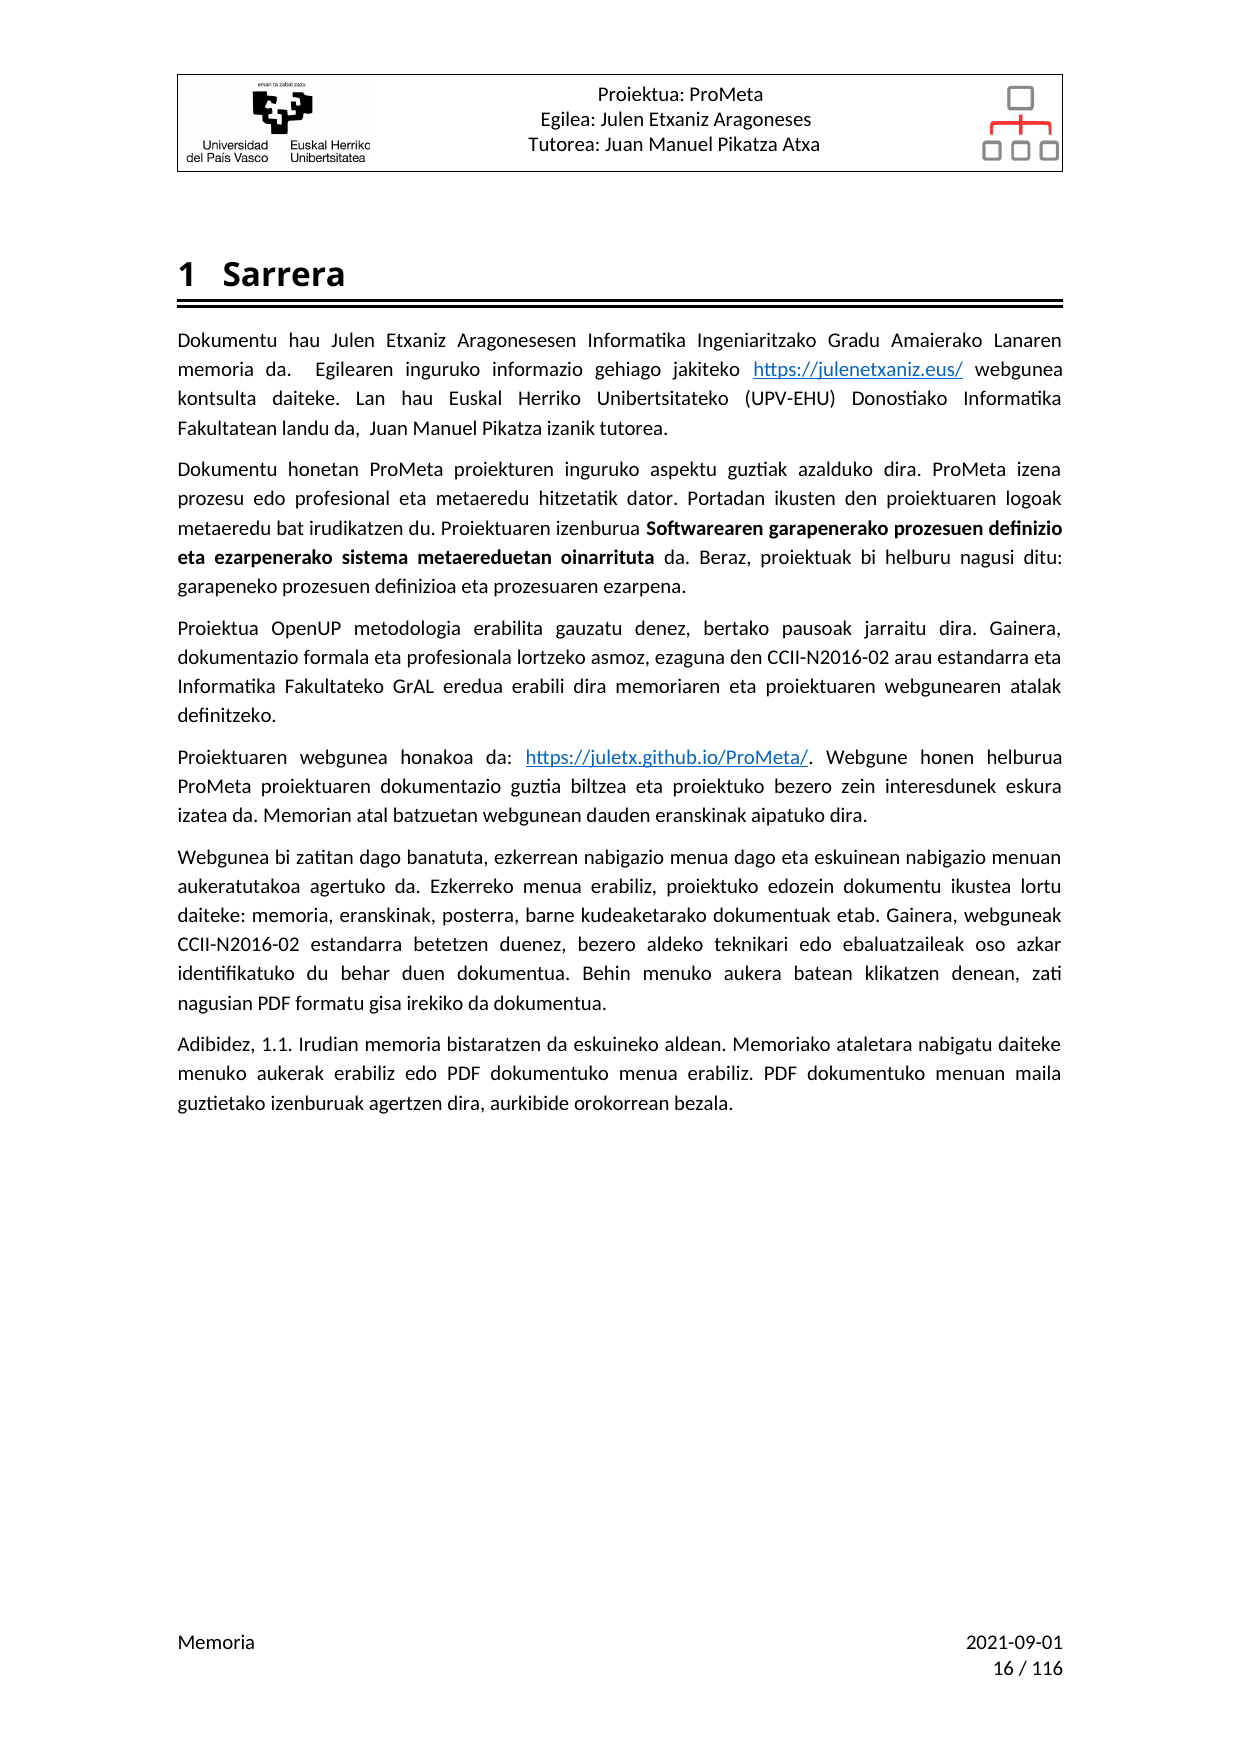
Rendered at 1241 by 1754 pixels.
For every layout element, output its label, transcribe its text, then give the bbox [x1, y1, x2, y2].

text Proiektua OpenUP metodologia erabilita gauzatu denez, bertako pausoak jarraitu dira. Gainera, dokumentazio formala eta profesionala lortzeko asmoz, ezaguna den CCII-N2016-02 arau estandarra eta Informatika Fakultateko GrAL eredua erabili dira memoriaren eta proiektuaren webgunearen atalak definitzeko. [177, 615, 1063, 728]
picture [978, 80, 1060, 162]
picture [182, 81, 370, 162]
text Webgunea bi zatitan dago banatuta, ezkerrean nabigazio menua dago eta eskuinean nabigazio menuan aukeratutakoa agertuko da. Ezkerreko menua erabiliz, proiektuko edozein dokumentu ikustea lortu daiteke: memoria, eranskinak, posterra, barne kudeaketarako dokumentuak etab. Gainera, webguneak CCII-N2016-02 estandarra betetzen duenez, bezero aldeko teknikari edo ebaluatzaileak oso azkar identifikatuko du behar duen dokumentua. Behin menuko aukera batean klikatzen denean, zati nagusian PDF formatu gisa irekiko da dokumentua. [177, 844, 1063, 1015]
text Adibidez, 1.1. Irudian memoria bistaratzen da eskuineko aldean. Memoriako ataletara nabigatu daiteke menuko aukerak erabiliz edo PDF dokumentuko menua erabiliz. PDF dokumentuko menuan maila guztietako izenburuak agertzen dira, aurkibide orokorrean bezala. [177, 1031, 1063, 1115]
text Dokumentu hau Julen Etxaniz Aragonesesen Informatika Ingeniaritzako Gradu Amaierako Lanaren memoria da. Egilearen inguruko informazio gehiago jakiteko https://julenetxaniz.eus/ webgunea kontsulta daiteke. Lan hau Euskal Herriko Unibertsitateko (UPV-EHU) Donostiako Informatika Fakultatean landu da, Juan Manuel Pikatza izanik tutorea. [177, 327, 1063, 440]
text Dokumentu honetan ProMeta proiekturen inguruko aspektu guztiak azalduko dira. ProMeta izena prozesu edo profesional eta metaeredu hitzetatik dator. Portadan ikusten den proiektuaren logoak metaeredu bat irudikatzen du. Proiektuaren izenburua Softwarearen garapenerako prozesuen definizio eta ezarpenerako sistema metaereduetan oinarrituta da. Beraz, proiektuak bi helburu nagusi ditu: garapeneko prozesuen definizioa eta prozesuaren ezarpena. [177, 456, 1063, 598]
text Proiektuaren webgunea honakoa da: https://juletx.github.io/ProMeta/. Webgune honen helburua ProMeta proiektuaren dokumentazio guztia biltzea eta proiektuko bezero zein interesdunek eskura izatea da. Memorian atal batzuetan webgunean dauden eranskinak aipatuko dira. [177, 744, 1063, 828]
subtitle Sarrera [177, 251, 1063, 299]
